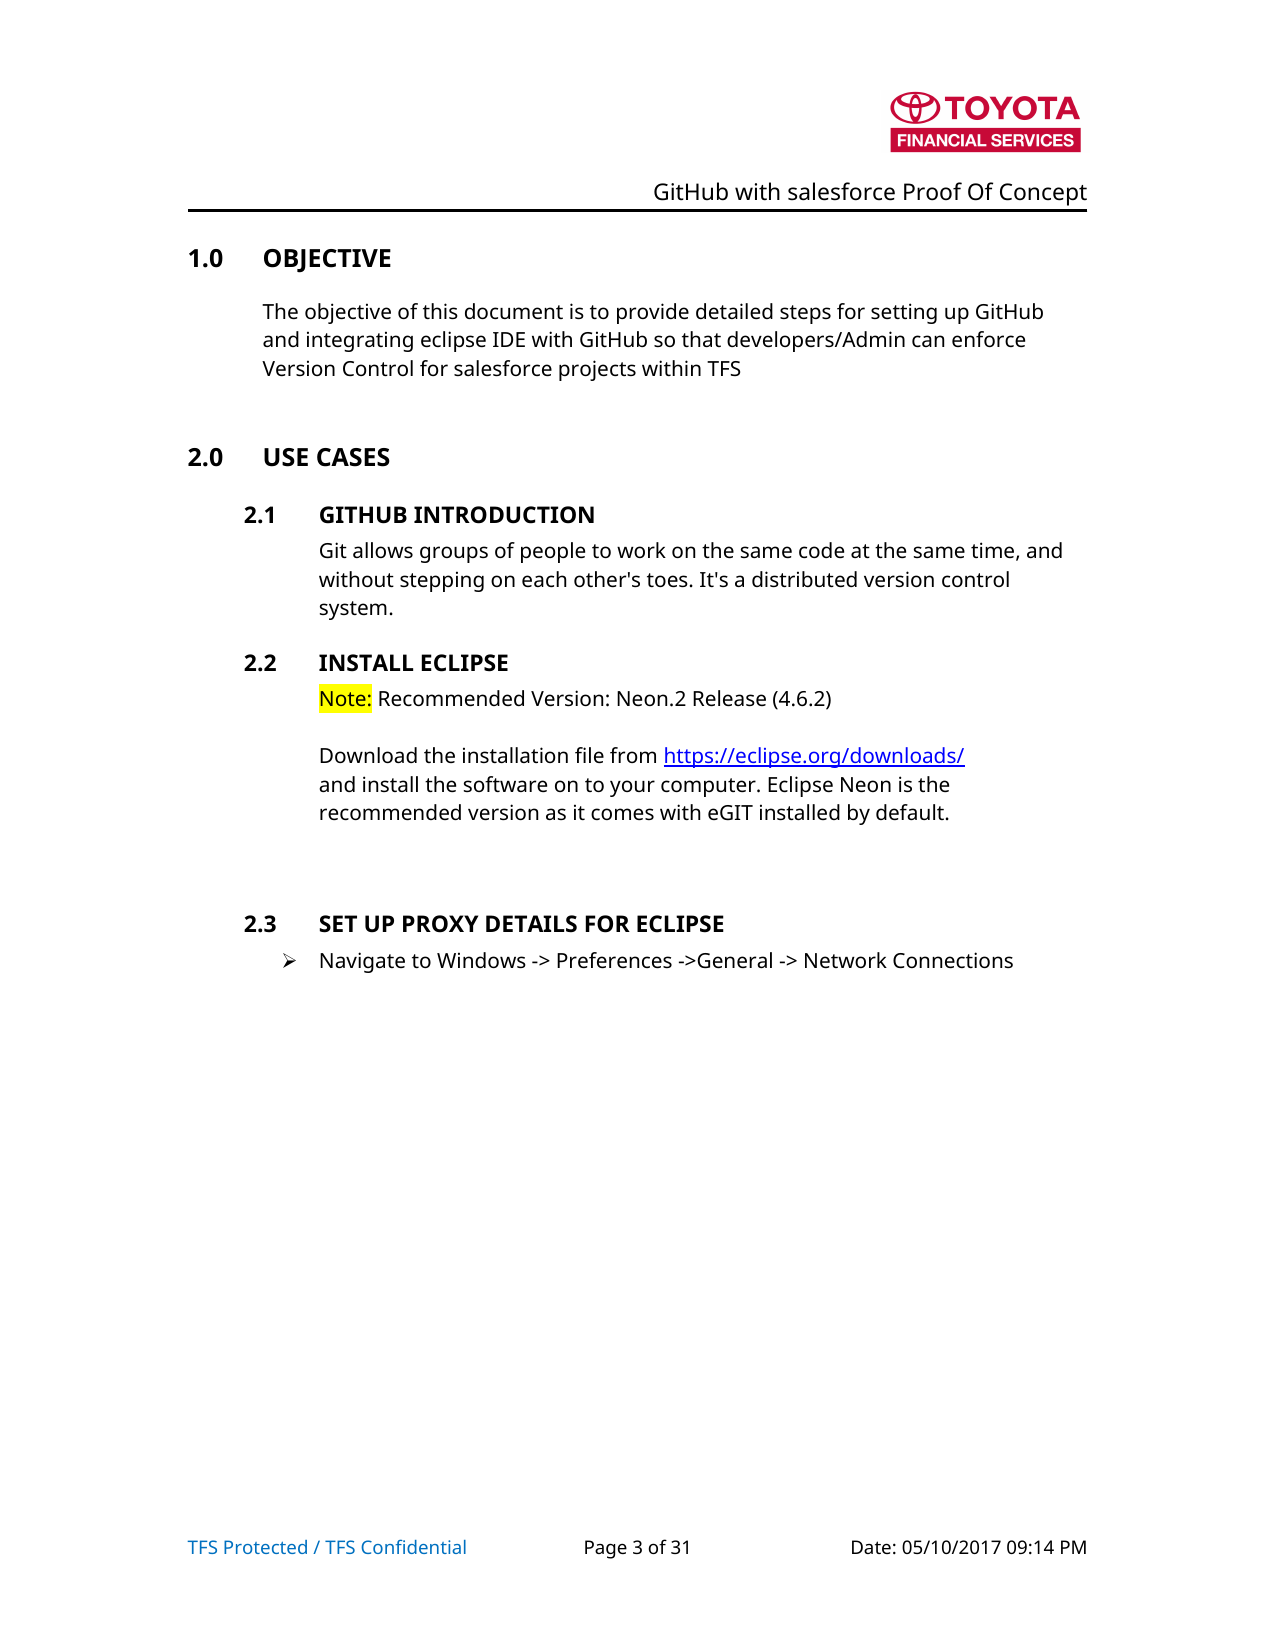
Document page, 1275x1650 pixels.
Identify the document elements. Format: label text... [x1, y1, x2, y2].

subtitle Objective [187, 240, 1087, 274]
text Note: Recommended Version: Neon.2 Release (4.6.2) [372, 684, 1087, 713]
text Download the installation file from https://eclipse.org/downloads/ [244, 741, 1087, 770]
subtitle GitHub Introduction [244, 499, 1087, 530]
subtitle Set Up proxy details for eclipse [244, 908, 1087, 940]
list Navigate to Windows -> Preferences ->General -> Network Connections [281, 946, 1087, 974]
picture [881, 90, 1090, 153]
text The objective of this document is to provide detailed steps for setting up GitHub and integrating eclipse IDE with GitHub so that developers/Admin can enforce Version Control for salesforce projects within TFS [262, 297, 1087, 382]
subtitle Use Cases [187, 440, 1087, 474]
text Git allows groups of people to work on the same code at the same time, and without stepping on each other's toes. It's a distributed version control system. [319, 537, 1087, 622]
text and install the software on to your computer. Eclipse Neon is the recommended version as it comes with eGIT installed by default. [319, 770, 1087, 827]
subtitle Install Eclipse [244, 647, 1087, 678]
